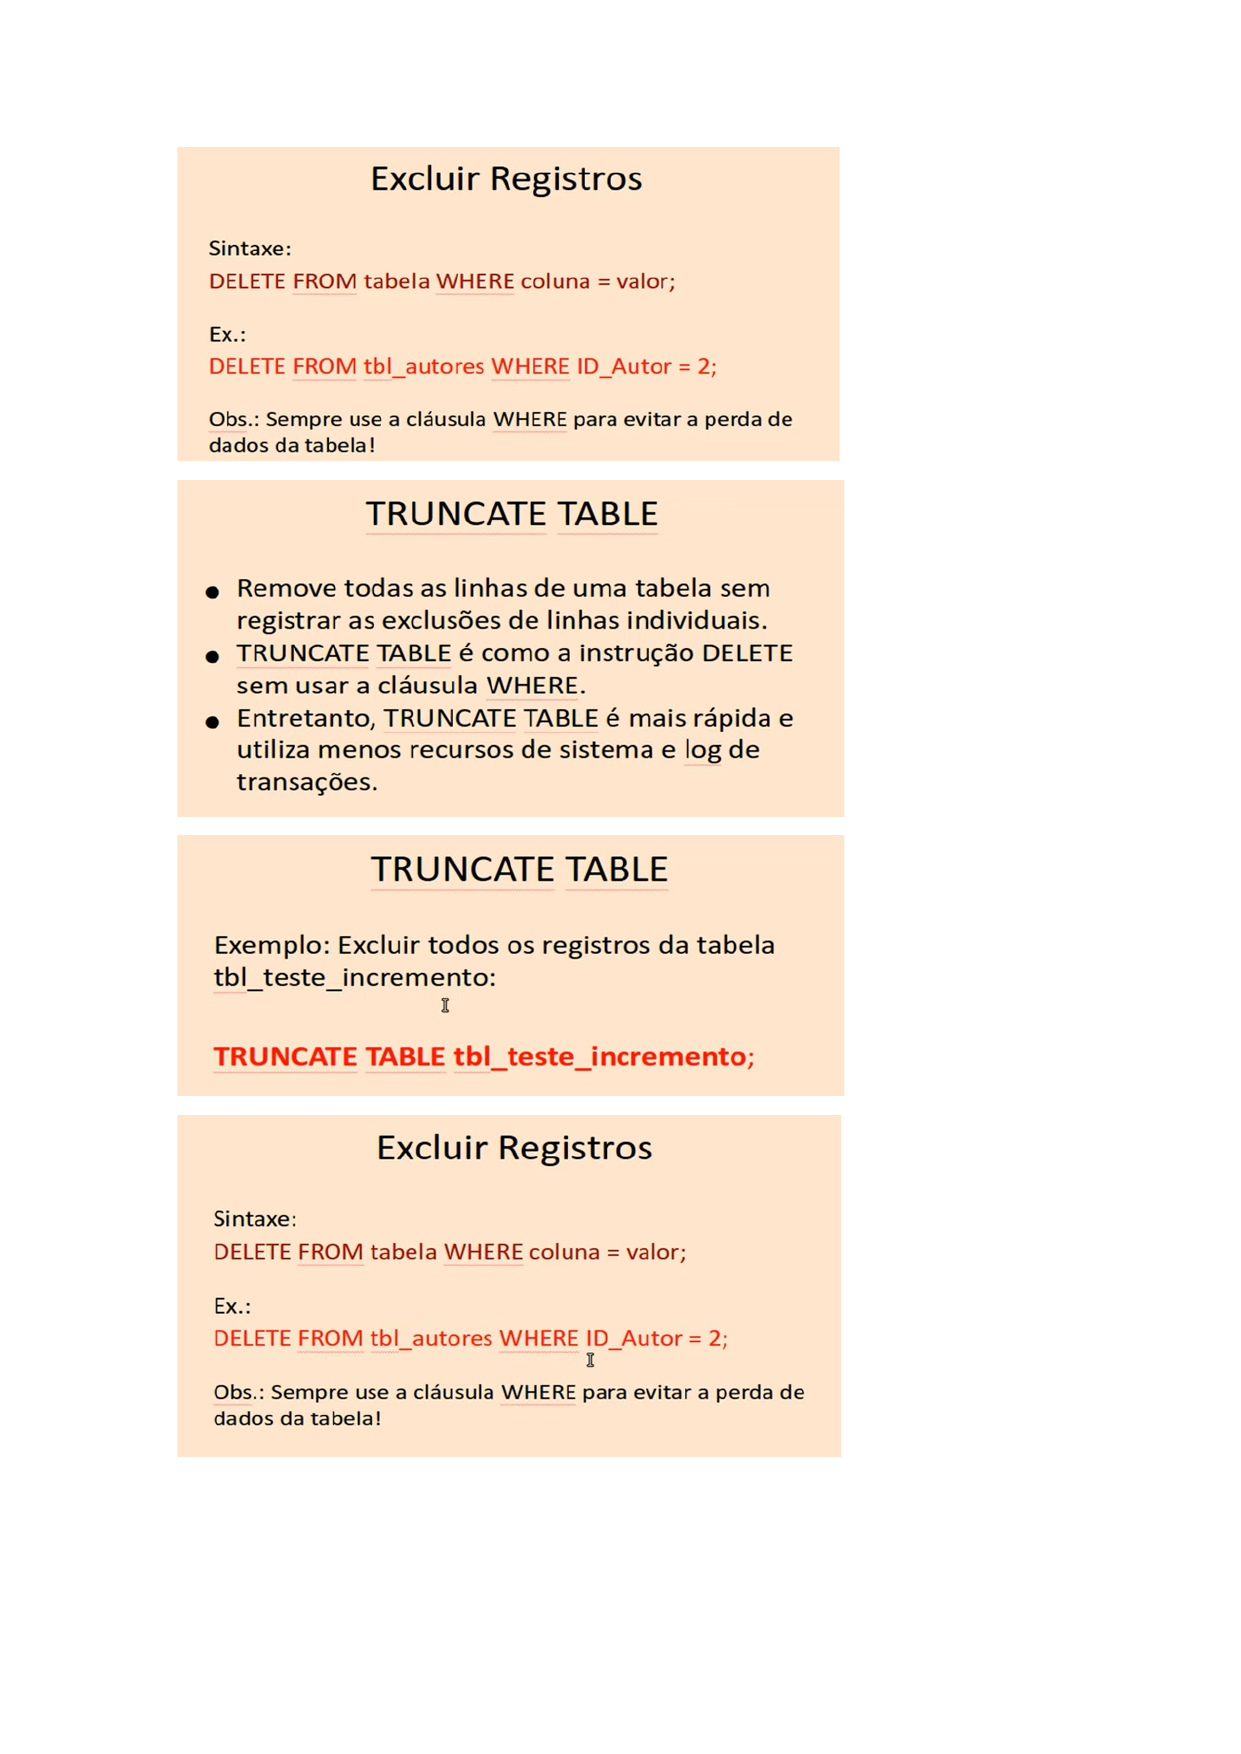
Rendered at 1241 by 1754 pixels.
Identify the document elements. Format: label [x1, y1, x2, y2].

picture [177, 147, 840, 461]
picture [177, 835, 845, 1096]
picture [177, 480, 845, 817]
picture [177, 1115, 842, 1457]
